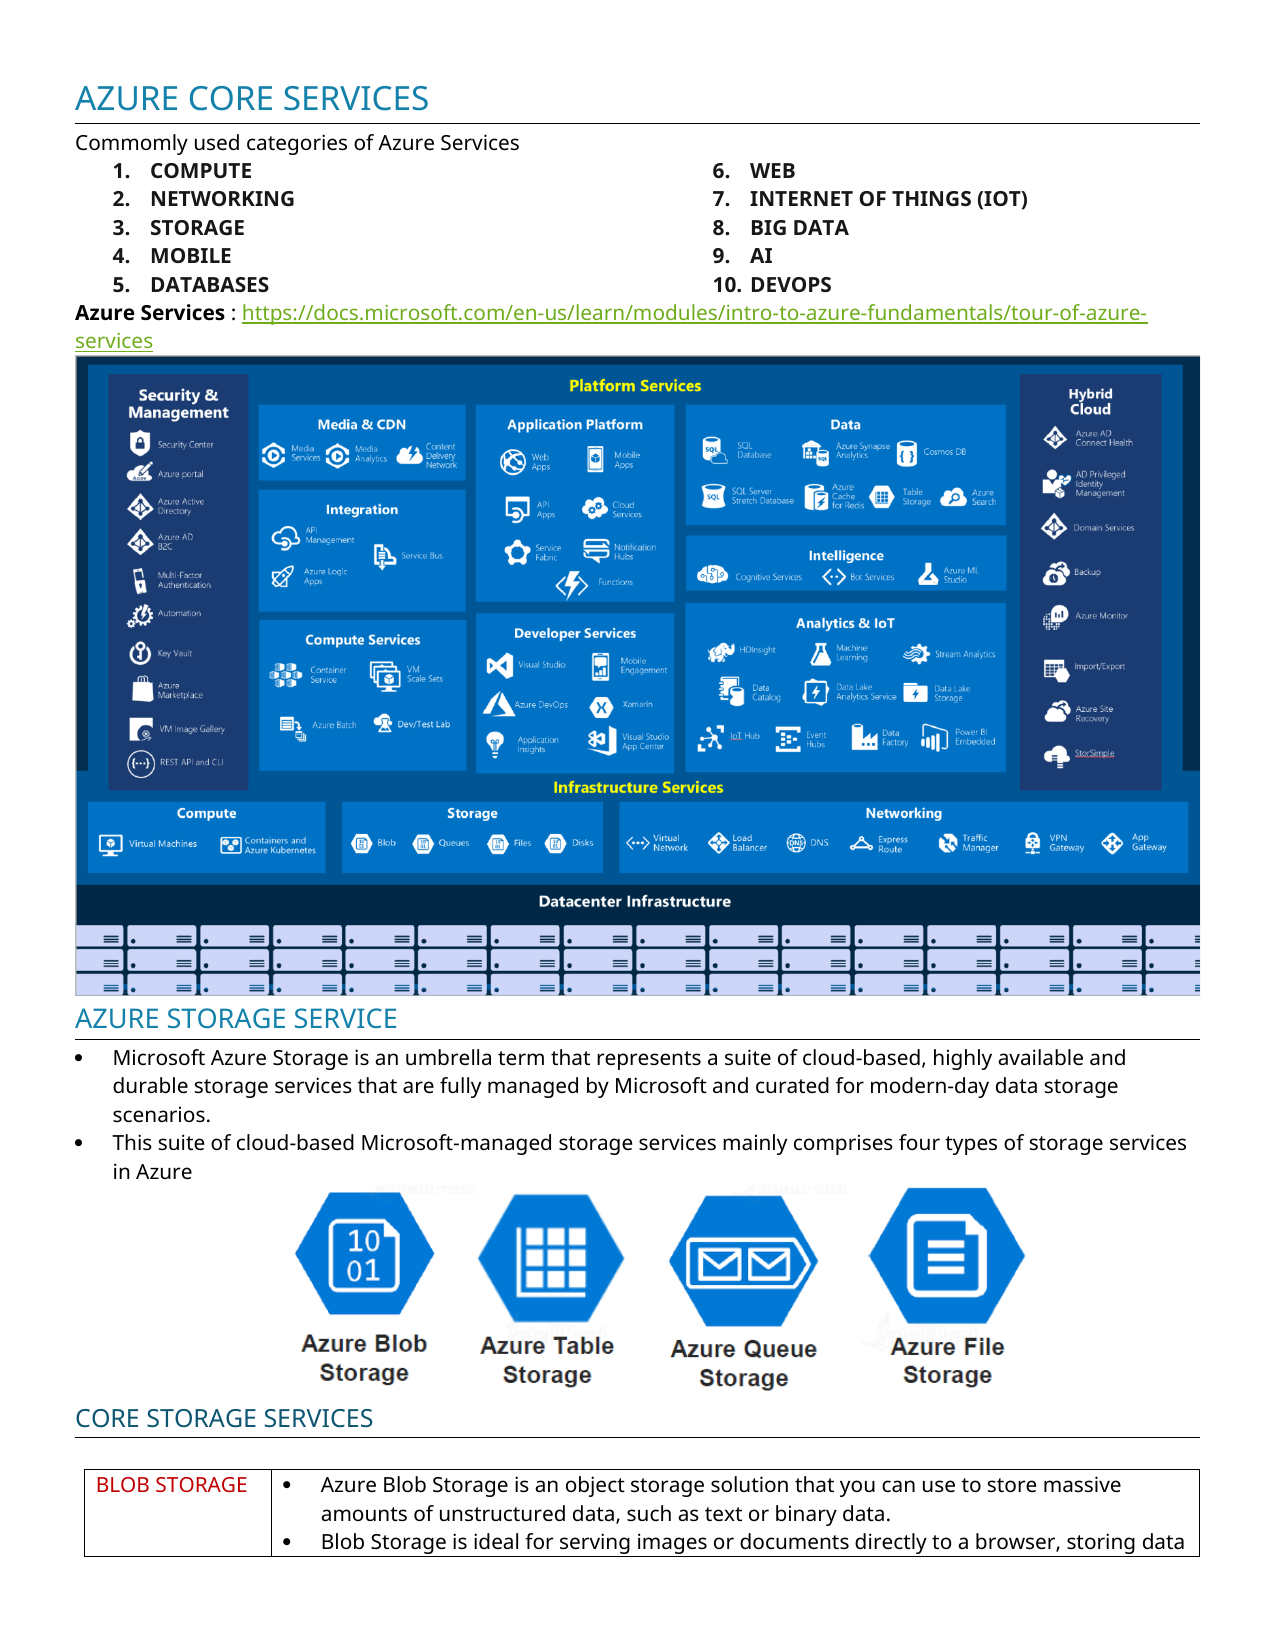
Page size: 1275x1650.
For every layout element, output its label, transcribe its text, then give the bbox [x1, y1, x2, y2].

list DEVOPS [712, 270, 1200, 298]
list BIG DATA [712, 213, 1200, 241]
subtitle CORE STORAGE SERVICES [75, 1401, 1200, 1437]
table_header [272, 1470, 1199, 1556]
picture [282, 1185, 1031, 1397]
text Commomly used categories of Azure Services [75, 128, 1200, 156]
list Microsoft Azure Storage is an umbrella term that represents a suite of cloud-based, highly available and durable storage services that are fully managed by Microsoft and curated for modern-day data storage scenarios. [75, 1043, 1200, 1128]
list INTERNET OF THINGS (IOT) [712, 184, 1200, 213]
text Azure Services : https://docs.microsoft.com/en-us/learn/modules/intro-to-azure-fundamentals/tour-of-azure-services [75, 298, 1200, 355]
subtitle AZURE CORE SERVICES [75, 75, 1200, 123]
list COMPUTE [112, 156, 600, 184]
list AI [712, 241, 1200, 270]
list WEB [712, 156, 1200, 184]
subtitle AZURE STORAGE SERVICE [75, 1000, 1200, 1039]
list STORAGE [112, 213, 600, 241]
list NETWORKING [112, 184, 600, 213]
picture [75, 355, 1200, 996]
list DATABASES [112, 270, 600, 298]
list MOBILE [112, 241, 600, 270]
list This suite of cloud-based Microsoft-managed storage services mainly comprises four types of storage services in Azure [75, 1128, 1200, 1185]
table_header BLOB STORAGE [85, 1470, 271, 1556]
